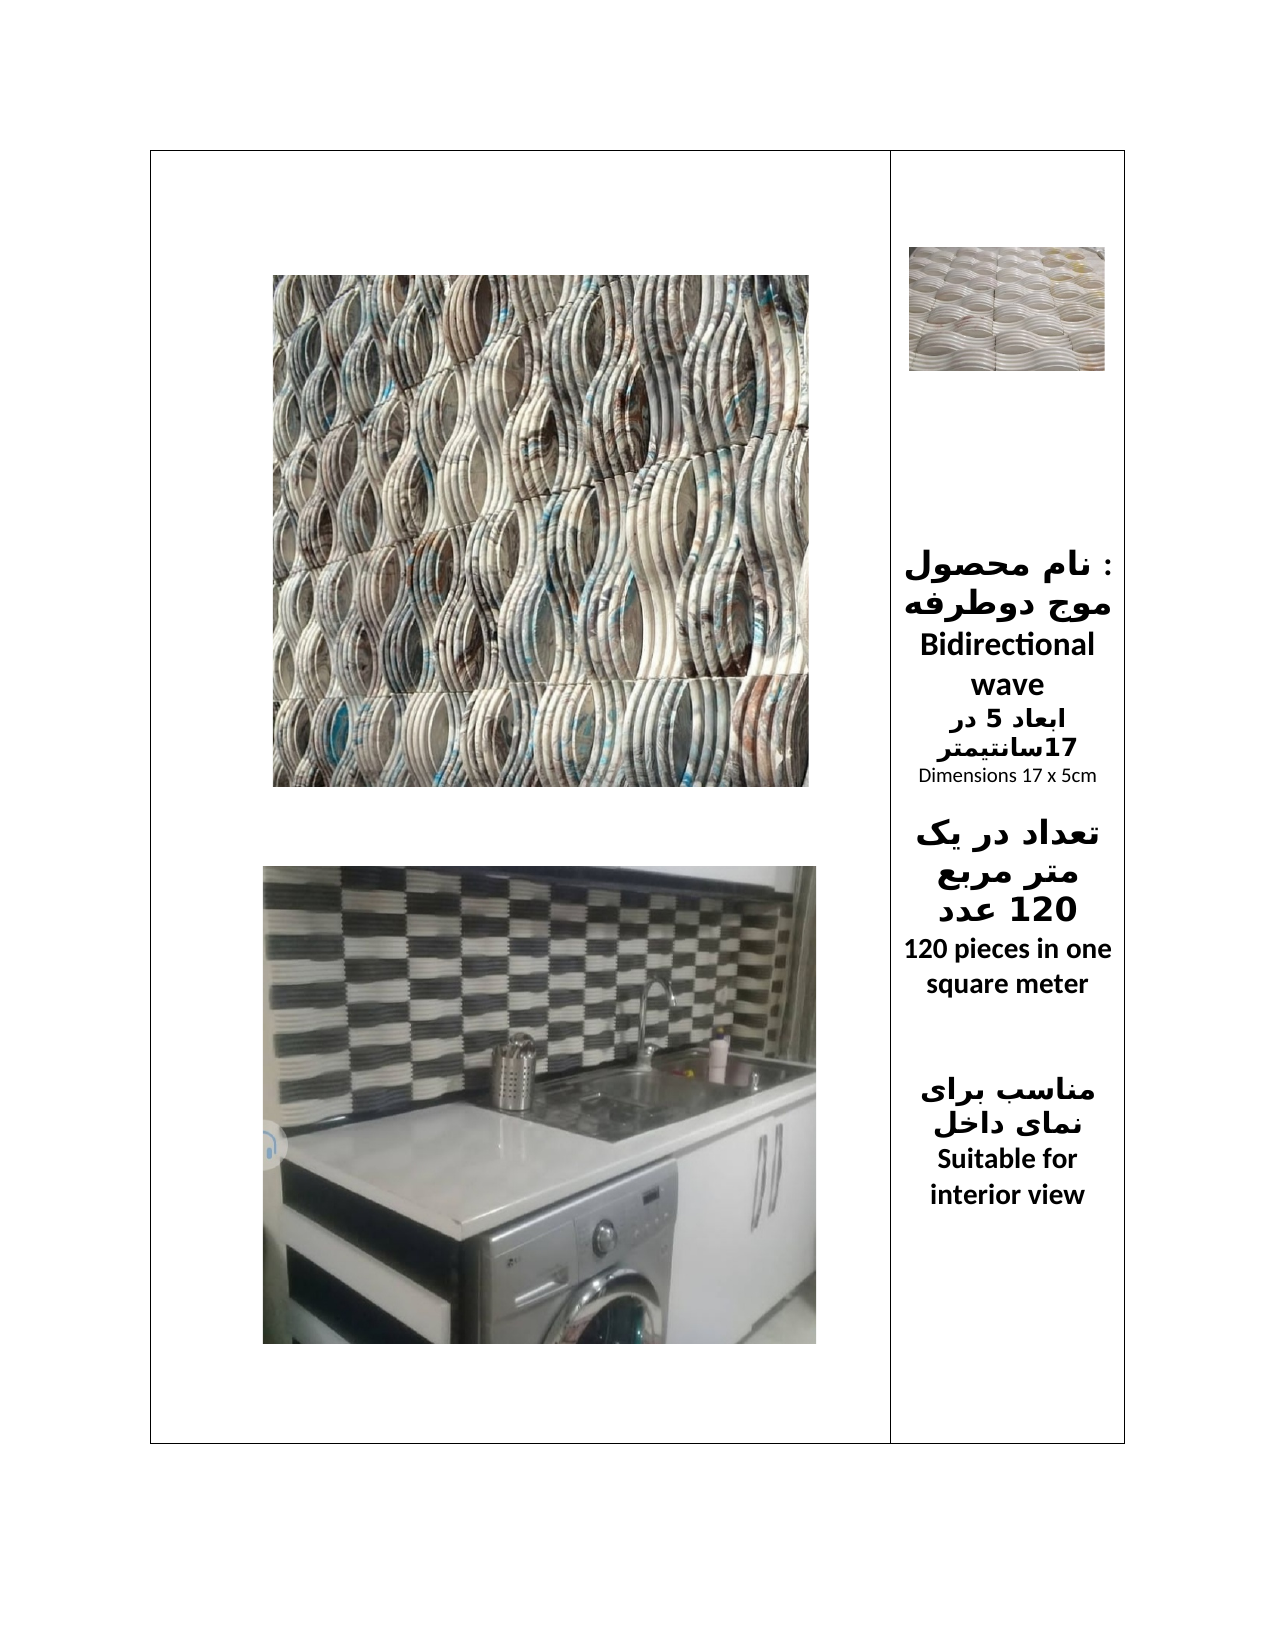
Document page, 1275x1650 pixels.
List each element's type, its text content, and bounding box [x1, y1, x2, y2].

table_header نام محصول : موج دوطرفه Bidirectional wave ابعاد 5 در 17سانتیمتر Dimensions 17 x 5cm تعداد در یک متر مربع 120 عدد 120 pieces in one square meter مناسب برای نمای داخل Suitable for interior view [891, 151, 1124, 1443]
picture [907, 247, 1105, 369]
picture [271, 275, 808, 784]
table_header [151, 151, 890, 1443]
picture [262, 866, 816, 1344]
